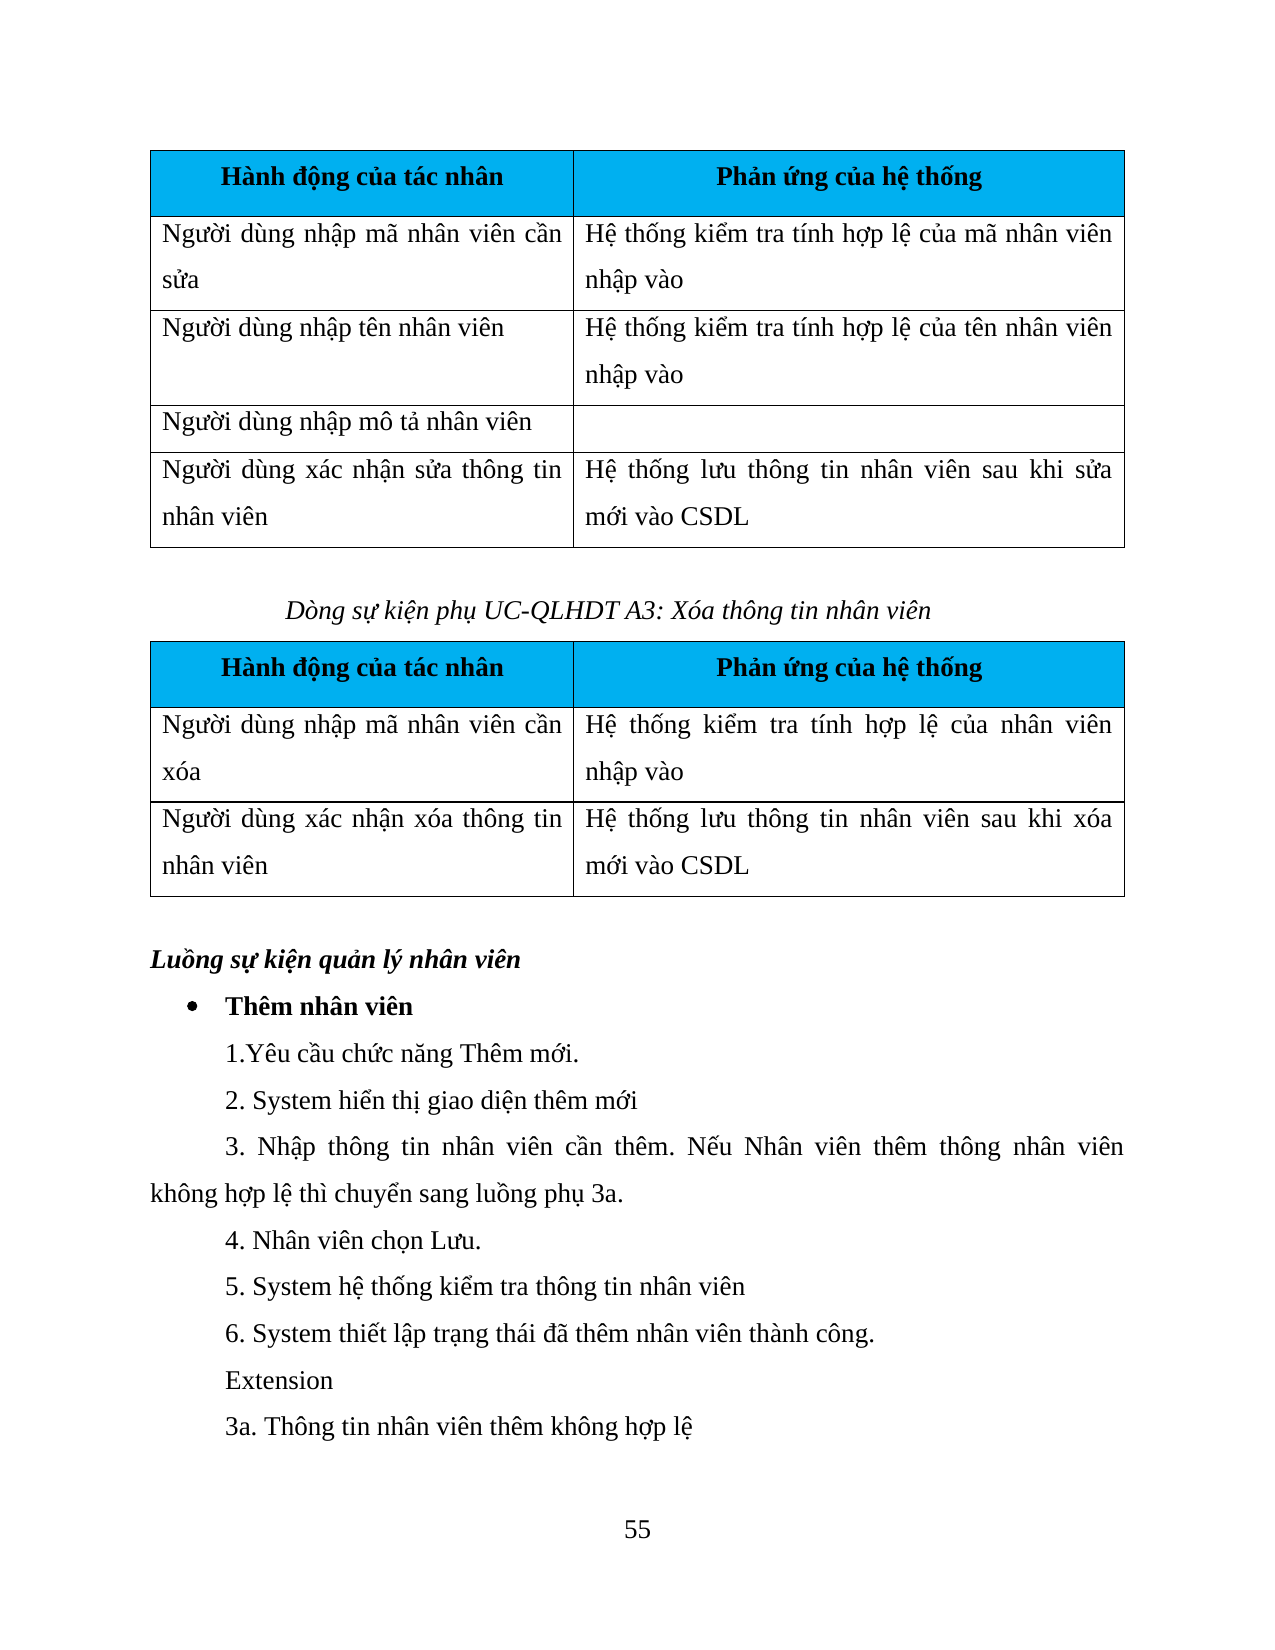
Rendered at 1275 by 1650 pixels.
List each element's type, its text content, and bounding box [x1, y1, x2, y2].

table_cell Hệ thống kiểm tra tính hợp lệ của tên nhân viên nhập vào [574, 311, 1124, 404]
table_header Hành động của tác nhân [151, 151, 573, 216]
table_cell Người dùng nhập tên nhân viên [151, 311, 573, 404]
table_cell Hệ thống lưu thông tin nhân viên sau khi sửa mới vào CSDL [574, 453, 1124, 547]
text 6. System thiết lập trạng thái đã thêm nhân viên thành công. [150, 1317, 1125, 1348]
table_cell Hệ thống kiểm tra tính hợp lệ của mã nhân viên nhập vào [574, 217, 1124, 310]
text Dòng sự kiện phụ UC-QLHDT A3: Xóa thông tin nhân viên [150, 594, 1125, 625]
table_cell Người dùng nhập mô tả nhân viên [151, 406, 573, 452]
table_header Hành động của tác nhân [151, 642, 573, 707]
text 3a. Thông tin nhân viên thêm không hợp lệ [150, 1410, 1125, 1442]
list Thêm nhân viên [187, 990, 1125, 1021]
text 2. System hiển thị giao diện thêm mới [150, 1084, 1125, 1115]
text 4. Nhân viên chọn Lưu. [150, 1224, 1125, 1255]
text 3. Nhập thông tin nhân viên cần thêm. Nếu Nhân viên thêm thông nhân viên không hợp lệ thì chuyển sang luồng phụ 3a. [150, 1130, 1125, 1208]
text Luồng sự kiện quản lý nhân viên [150, 943, 1125, 975]
table_cell Hệ thống lưu thông tin nhân viên sau khi xóa mới vào CSDL [574, 803, 1124, 896]
table_cell Hệ thống kiểm tra tính hợp lệ của nhân viên nhập vào [574, 708, 1124, 801]
table_cell Người dùng xác nhận sửa thông tin nhân viên [151, 453, 573, 547]
table_cell Người dùng nhập mã nhân viên cần xóa [151, 708, 573, 801]
table_header Phản ứng của hệ thống [574, 642, 1124, 707]
table_cell Người dùng nhập mã nhân viên cần sửa [151, 217, 573, 310]
text 5. System hệ thống kiểm tra thông tin nhân viên [150, 1270, 1125, 1302]
text 1.Yêu cầu chức năng Thêm mới. [150, 1037, 1125, 1068]
table_cell [574, 406, 1124, 452]
table_header Phản ứng của hệ thống [574, 151, 1124, 216]
table_cell Người dùng xác nhận xóa thông tin nhân viên [151, 803, 573, 896]
text Extension [150, 1364, 1125, 1395]
